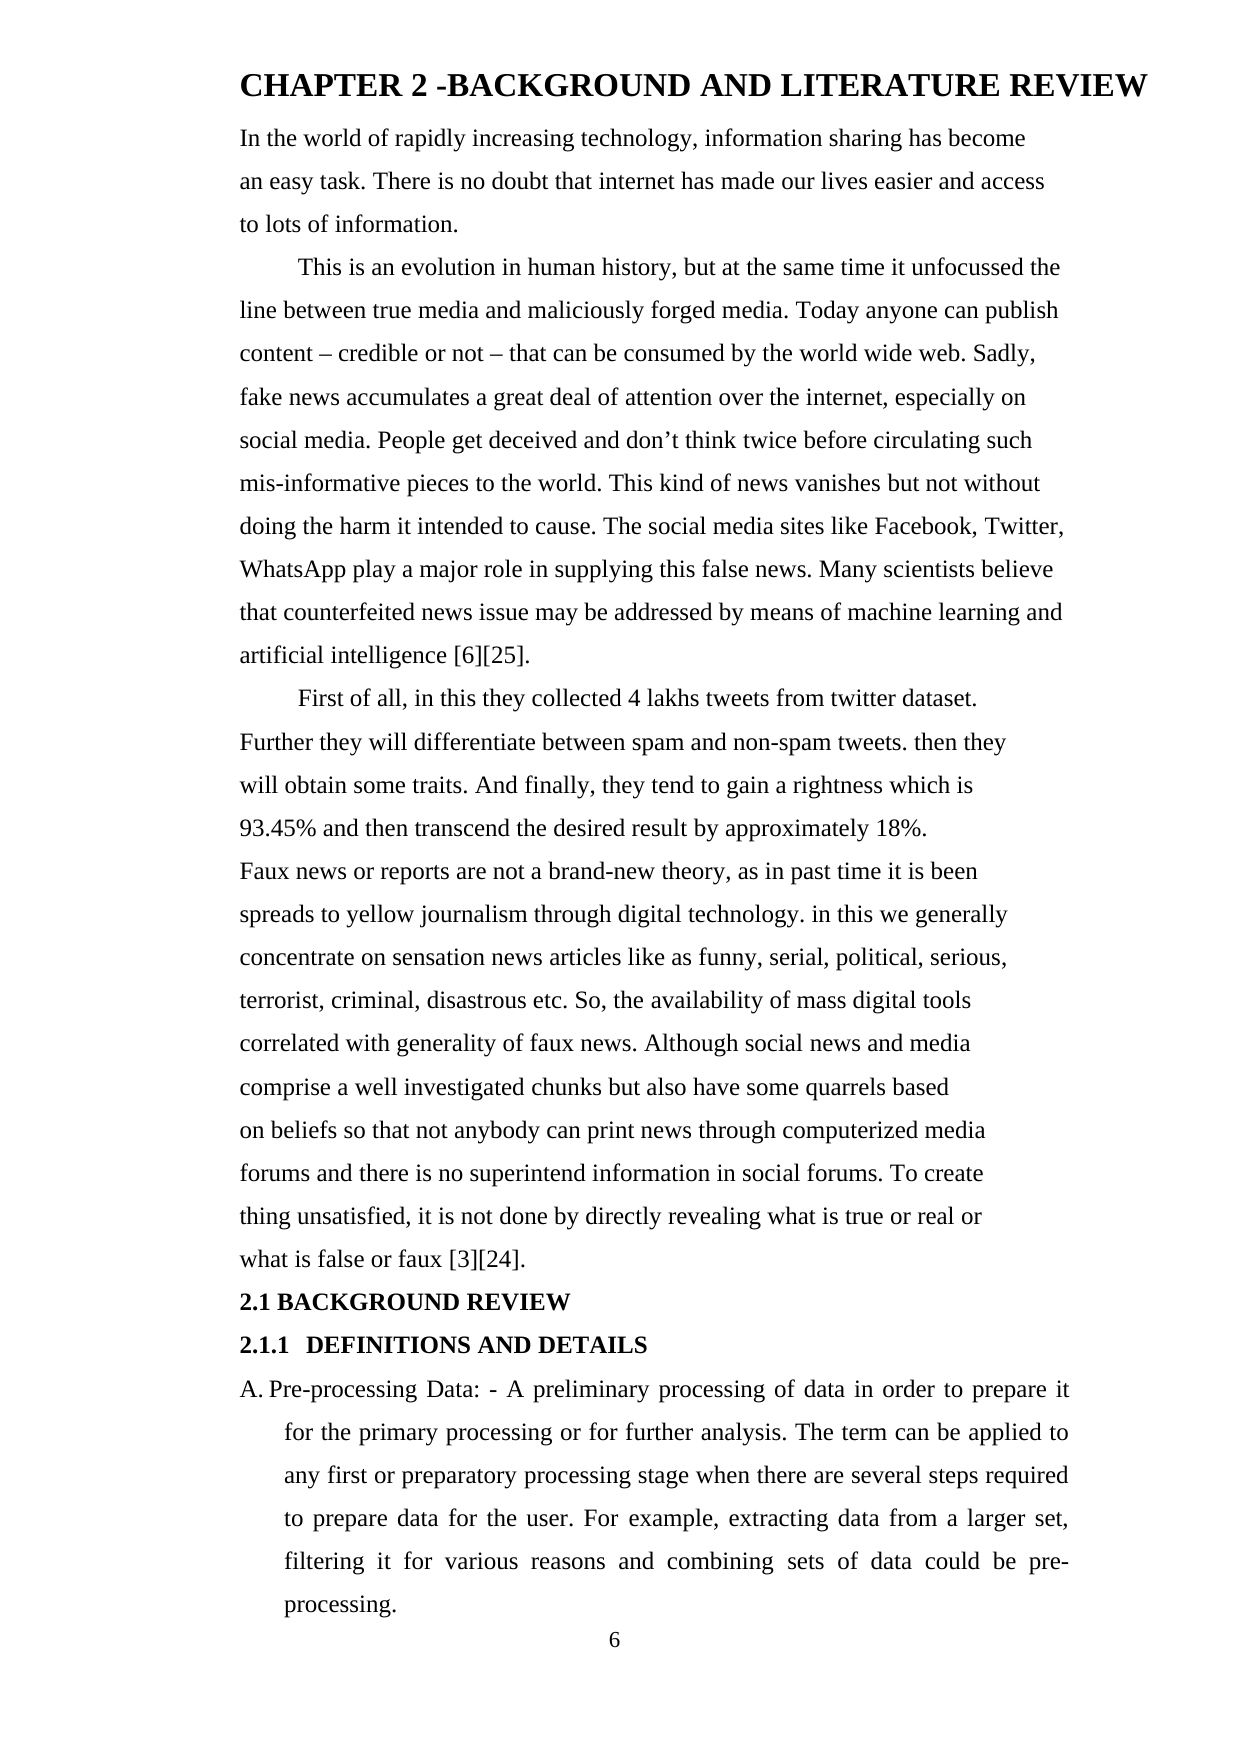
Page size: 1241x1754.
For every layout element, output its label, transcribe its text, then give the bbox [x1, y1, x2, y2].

text In the world of rapidly increasing technology, information sharing has become an easy task. There is no doubt that internet has made our lives easier and access to lots of information. [239, 123, 1050, 238]
text This is an evolution in human history, but at the same time it unfocussed the line between true media and maliciously forged media. Today anyone can publish content – credible or not – that can be consumed by the world wide web. Sadly, fake news accumulates a great deal of attention over the internet, especially on social media. People get deceived and don’t think twice before circulating such mis-informative pieces to the world. This kind of news vanishes but not without doing the harm it intended to cause. The social media sites like Facebook, Twitter, WhatsApp play a major role in supplying this false news. Many scientists believe that counterfeited news issue may be addressed by means of machine learning and artificial intelligence [6][25]. [239, 252, 1074, 669]
list Pre-processing Data: - A preliminary processing of data in order to prepare it for the primary processing or for further analysis. The term can be applied to any first or preparatory processing stage when there are several steps required to prepare data for the user. For example, extracting data from a larger set, filtering it for various reasons and combining sets of data could be pre-processing. [239, 1374, 1069, 1618]
subtitle CHAPTER 2 -BACKGROUND AND LITERATURE REVIEW [239, 65, 1181, 104]
subtitle BACKGROUND REVIEW [239, 1287, 1181, 1316]
text Faux news or reports are not a brand-new theory, as in past time it is been spreads to yellow journalism through digital technology. in this we generally concentrate on sensation news articles like as funny, serial, political, serious, terrorist, criminal, disastrous etc. So, the availability of mass digital tools correlated with generality of faux news. Although social news and media comprise a well investigated chunks but also have some quarrels based [239, 856, 1050, 1100]
text First of all, in this they collected 4 lakhs tweets from twitter dataset. Further they will differentiate between spam and non-spam tweets. then they will obtain some traits. And finally, they tend to gain a rightness which is 93.45% and then transcend the desired result by approximately 18%. [239, 683, 1033, 842]
list DEFINITIONS AND DETAILS [239, 1331, 1181, 1359]
text on beliefs so that not anybody can print news through computerized media forums and there is no superintend information in social forums. To create thing unsatisfied, it is not done by directly revealing what is true or real or what is false or faux [3][24]. [239, 1115, 1015, 1273]
